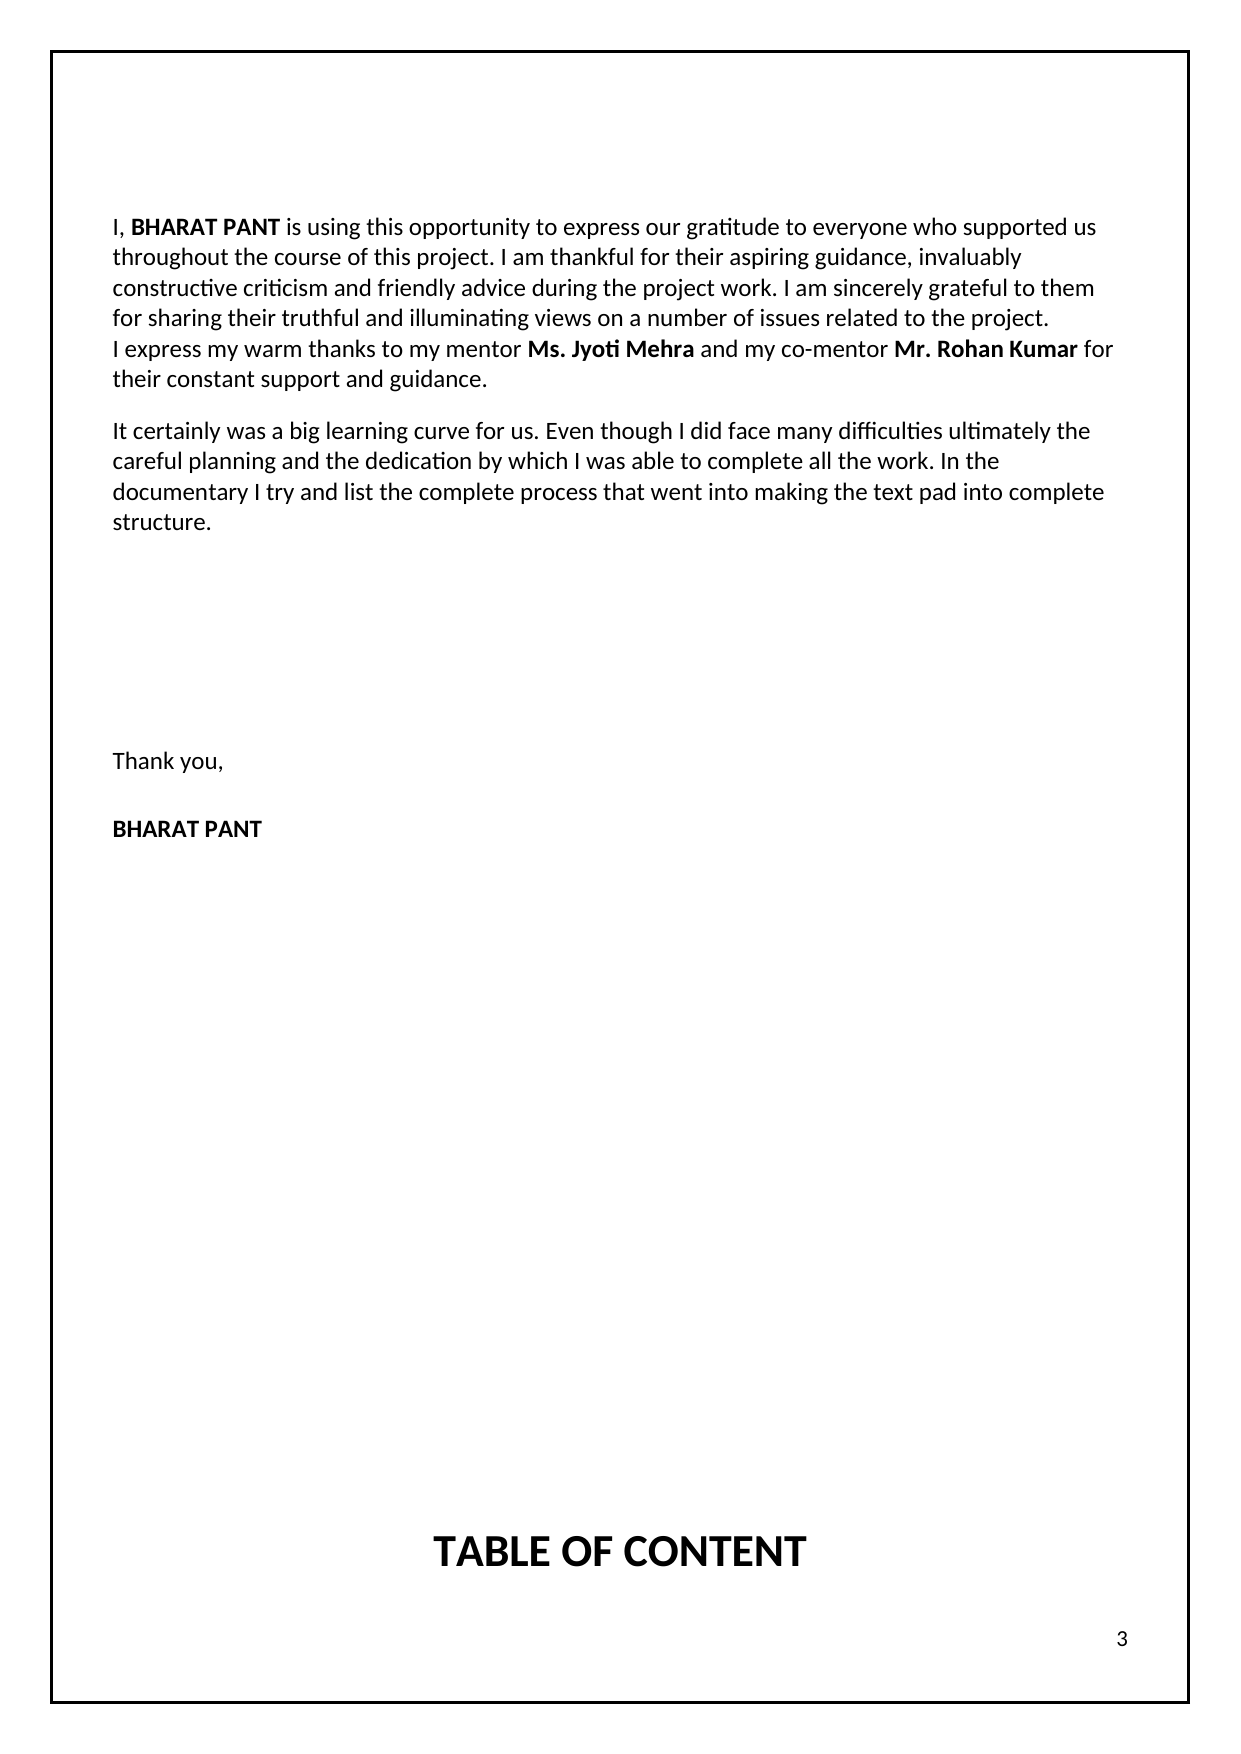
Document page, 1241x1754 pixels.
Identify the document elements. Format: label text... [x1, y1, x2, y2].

text It certainly was a big learning curve for us. Even though I did face many difficulties ultimately the careful planning and the dedication by which I was able to complete all the work. In the documentary I try and list the complete process that went into making the text pad into complete structure. [112, 415, 1128, 537]
text BHARAT PANT [112, 813, 1128, 844]
text Thank you, [112, 745, 1128, 776]
text TABLE OF CONTENT [112, 1522, 1128, 1578]
text I, BHARAT PANT is using this opportunity to express our gratitude to everyone who supported us throughout the course of this project. I am thankful for their aspiring guidance, invaluably constructive criticism and friendly advice during the project work. I am sincerely grateful to them for sharing their truthful and illuminating views on a number of issues related to the project. [112, 211, 1128, 333]
text I express my warm thanks to my mentor Ms. Jyoti Mehra and my co-mentor Mr. Rohan Kumar for their constant support and guidance. [112, 333, 1128, 394]
